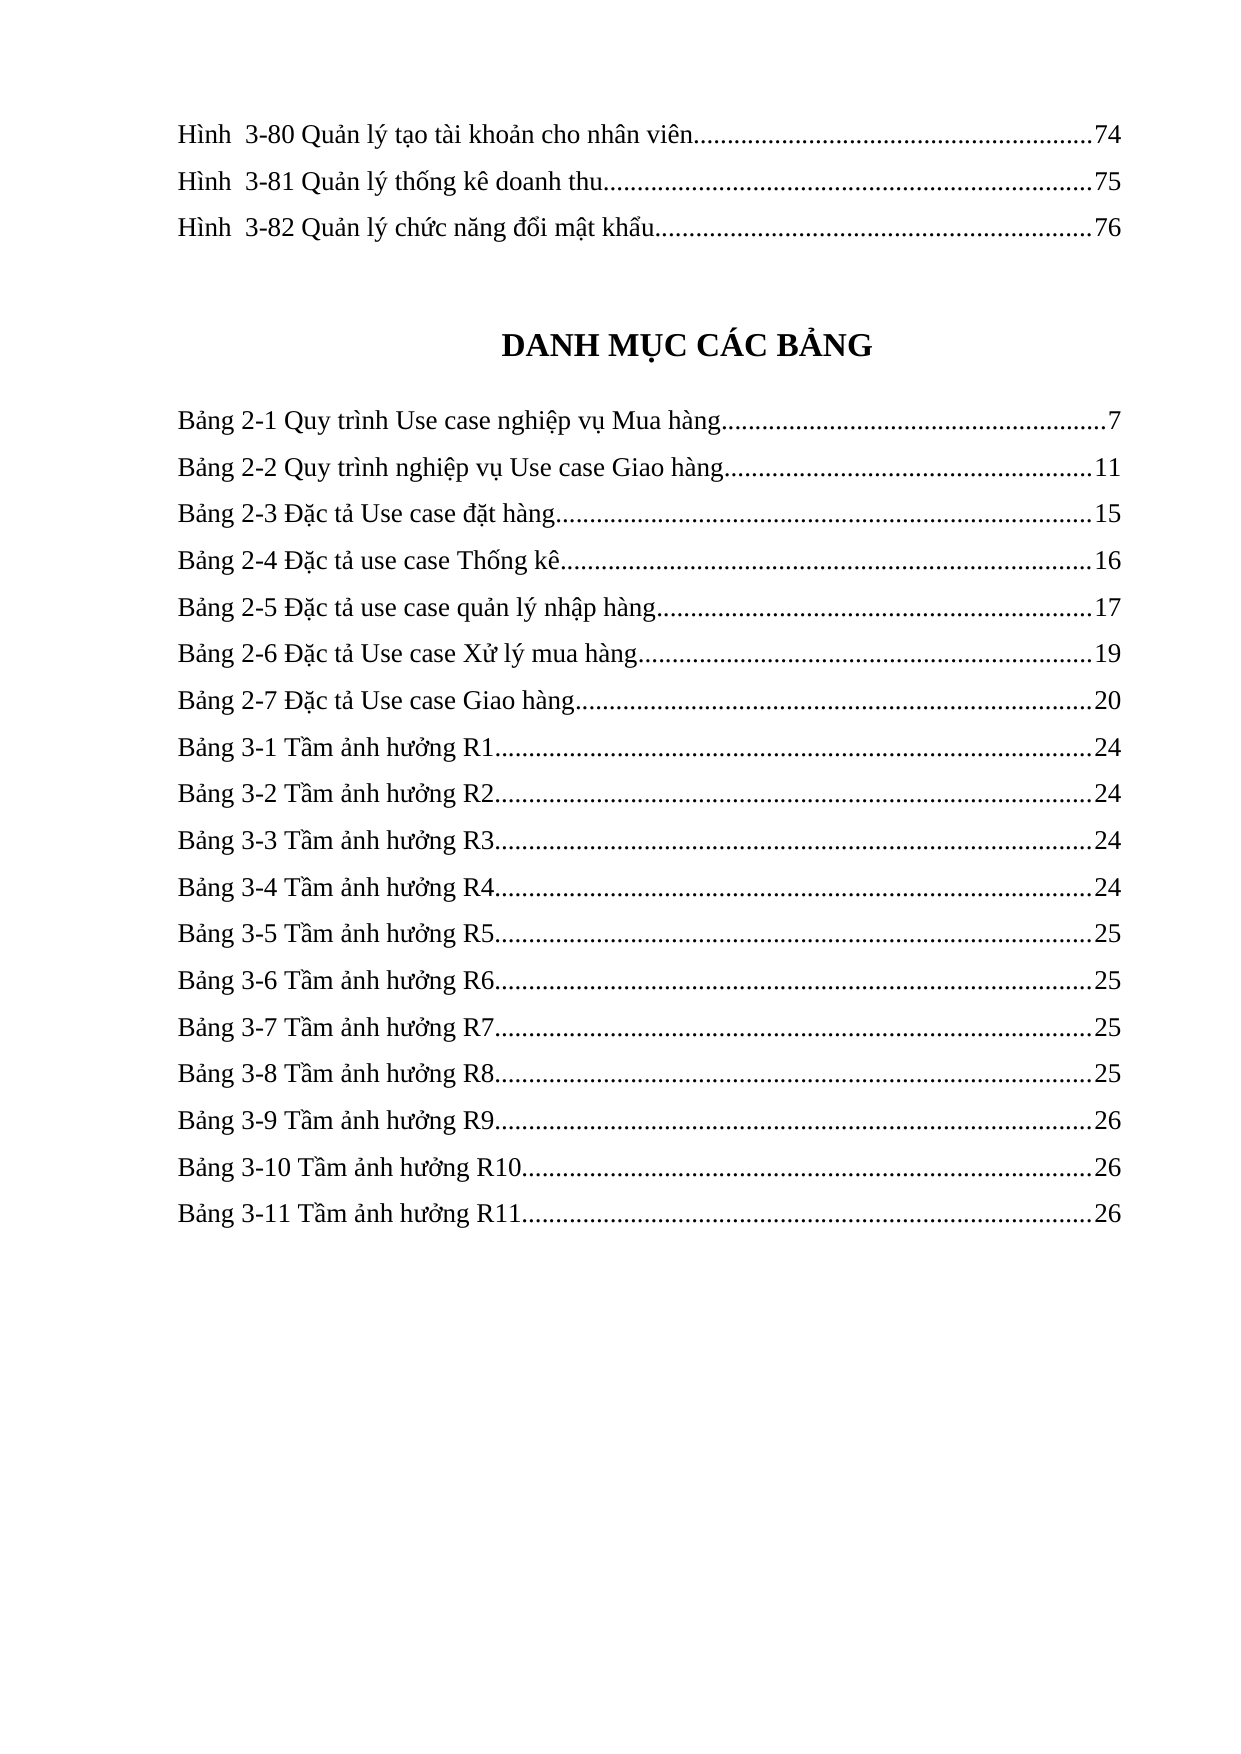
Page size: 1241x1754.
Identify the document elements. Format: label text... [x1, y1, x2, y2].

text Bảng 3-10 Tầm ảnh hưởng R10 26 [177, 1151, 1122, 1182]
text Bảng 3-6 Tầm ảnh hưởng R6 25 [177, 964, 1122, 995]
text Bảng 3-1 Tầm ảnh hưởng R1. 24 [177, 731, 1122, 762]
text Bảng 2-4 Đặc tả use case Thống kê 16 [177, 544, 1122, 575]
text Hình 3-82 Quản lý chức năng đổi mật khẩu 76 [177, 211, 1122, 243]
text Bảng 3-2 Tầm ảnh hưởng R2 24 [177, 777, 1122, 808]
text Bảng 2-5 Đặc tả use case quản lý nhập hàng 17 [177, 591, 1122, 622]
text Bảng 3-9 Tầm ảnh hưởng R9 26 [177, 1104, 1122, 1135]
text Bảng 3-3 Tầm ảnh hưởng R3 24 [177, 824, 1122, 855]
text Bảng 2-6 Đặc tả Use case Xử lý mua hàng 19 [177, 637, 1122, 668]
text Hình 3-80 Quản lý tạo tài khoản cho nhân viên 74 [177, 118, 1122, 149]
text Bảng 2-1 Quy trình Use case nghiệp vụ Mua hàng 7 [177, 404, 1122, 435]
text Bảng 2-3 Đặc tả Use case đặt hàng 15 [177, 497, 1122, 528]
text Bảng 3-5 Tầm ảnh hưởng R5 25 [177, 917, 1122, 948]
text Bảng 3-8 Tầm ảnh hưởng R8 25 [177, 1057, 1122, 1088]
text Hình 3-81 Quản lý thống kê doanh thu 75 [177, 165, 1122, 196]
text Bảng 2-2 Quy trình nghiệp vụ Use case Giao hàng 11 [177, 451, 1122, 482]
text Bảng 2-7 Đặc tả Use case Giao hàng 20 [177, 684, 1122, 715]
text DANH MỤC CÁC BẢNG [177, 326, 1122, 364]
text Bảng 3-11 Tầm ảnh hưởng R11 26 [177, 1197, 1122, 1228]
text Bảng 3-4 Tầm ảnh hưởng R4 24 [177, 871, 1122, 902]
text Bảng 3-7 Tầm ảnh hưởng R7 25 [177, 1011, 1122, 1042]
